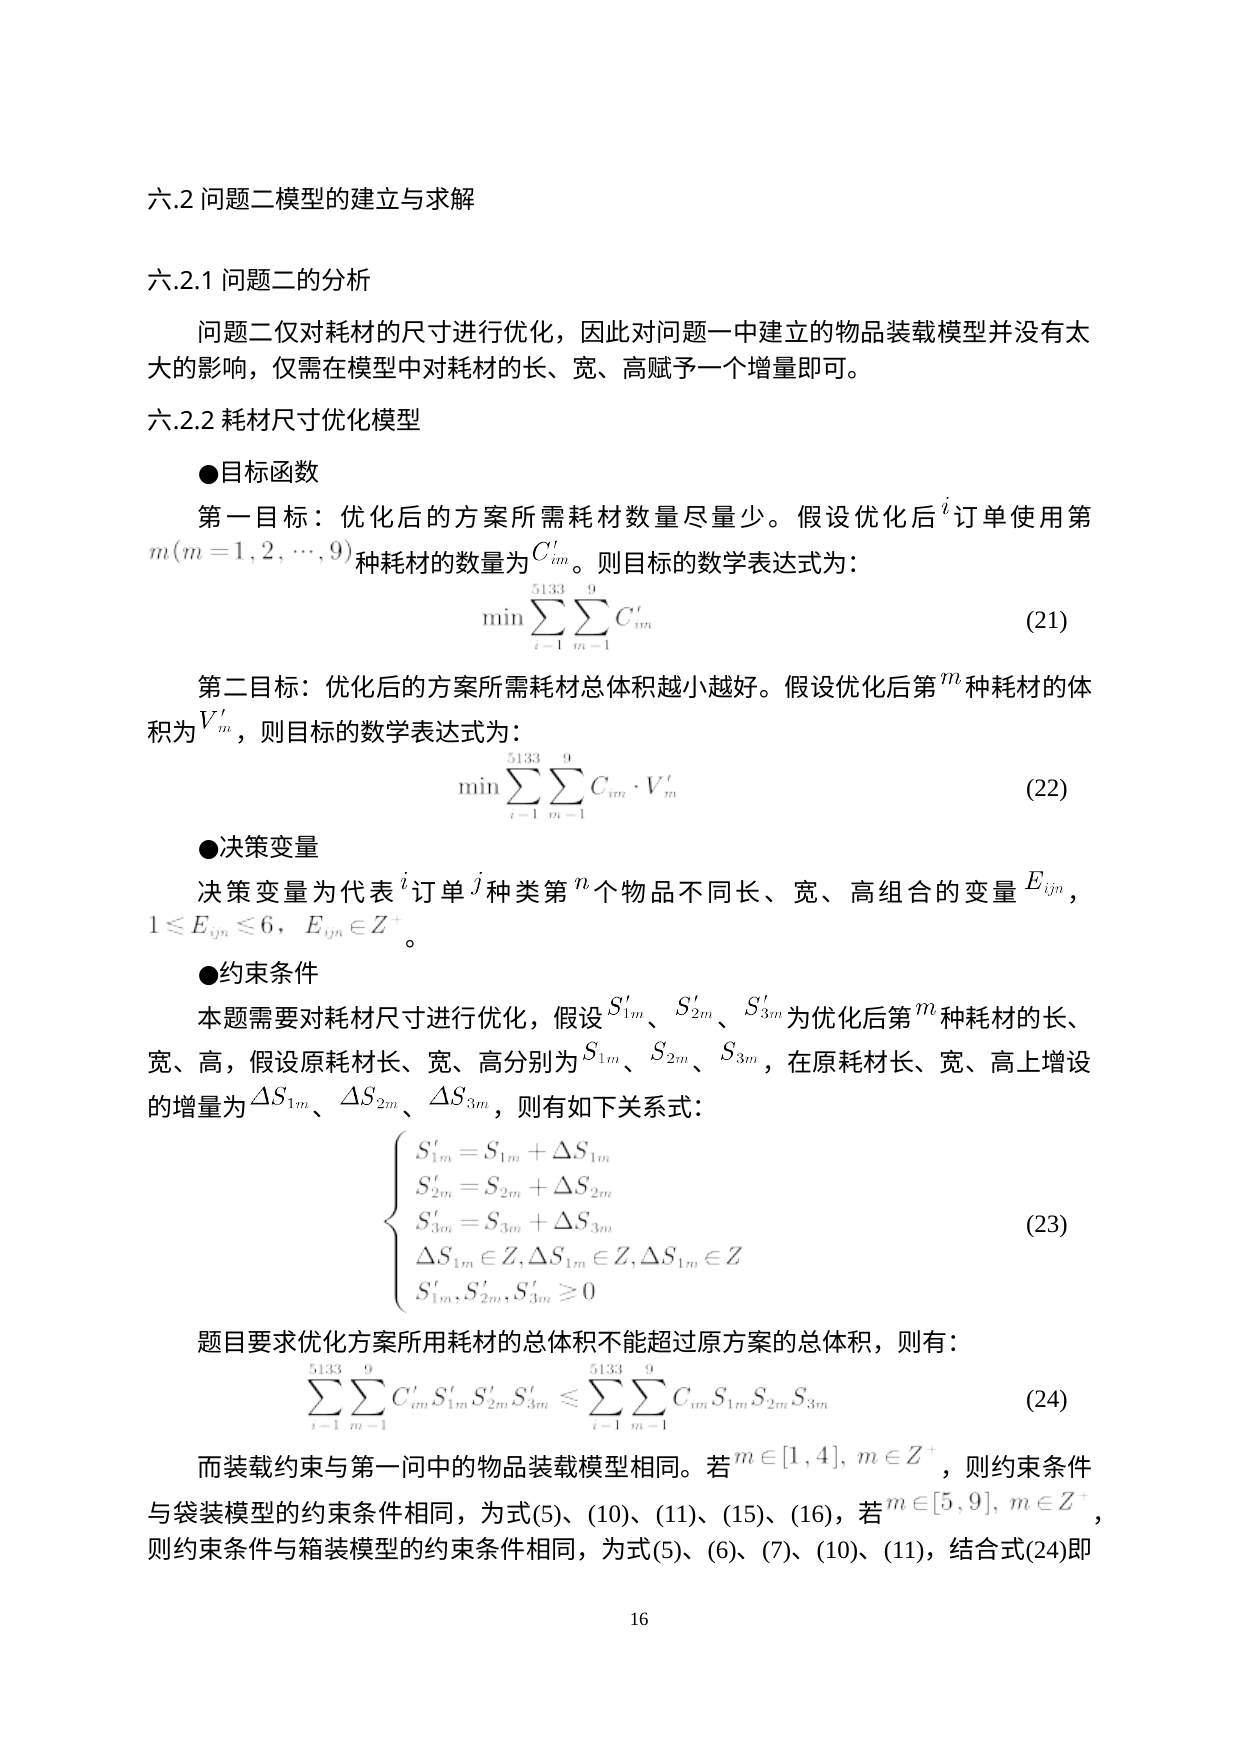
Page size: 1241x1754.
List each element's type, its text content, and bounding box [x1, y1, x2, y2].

text 第二目标：优化后的方案所需耗材总体积越小越好。假设优化后第种耗材的体积为，则目标的数学表达式为： [148, 659, 1092, 748]
text 题目要求优化方案所用耗材的总体积不能超过原方案的总体积，则有： [148, 1323, 1092, 1359]
text 第一目标：优化后的方案所需耗材数量尽量少。假设优化后订单使用第种耗材的数量为。则目标的数学表达式为： [148, 489, 1092, 579]
text 问题二仅对耗材的尺寸进行优化，因此对问题一中建立的物品装载模型并没有太大的影响，仅需在模型中对耗材的长、宽、高赋予一个增量即可。 [148, 312, 1092, 385]
text ●约束条件 [148, 953, 1092, 989]
subtitle 问题二模型的建立与求解 [148, 164, 1092, 232]
table_header [148, 580, 989, 659]
subtitle 问题二的分析 [148, 244, 1092, 312]
table_header [148, 1359, 989, 1438]
text ●目标函数 [148, 453, 1092, 489]
subtitle 耗材尺寸优化模型 [148, 385, 1092, 453]
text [148, 1438, 1092, 1566]
table_header (22) [989, 748, 1091, 827]
table_header [148, 748, 989, 827]
table_header [148, 1124, 989, 1323]
text 本题需要对耗材尺寸进行优化，假设、、为优化后第种耗材的长、宽、高，假设原耗材长、宽、高分别为、、，在原耗材长、宽、高上增设的增量为、、，则有如下关系式： [148, 989, 1092, 1124]
table_header (23) [989, 1124, 1091, 1323]
table_header (24) [989, 1359, 1091, 1438]
table_header (21) [989, 580, 1091, 659]
text 决策变量为代表订单种类第个物品不同长、宽、高组合的变量，。 [148, 864, 1092, 953]
text ●决策变量 [148, 827, 1092, 864]
